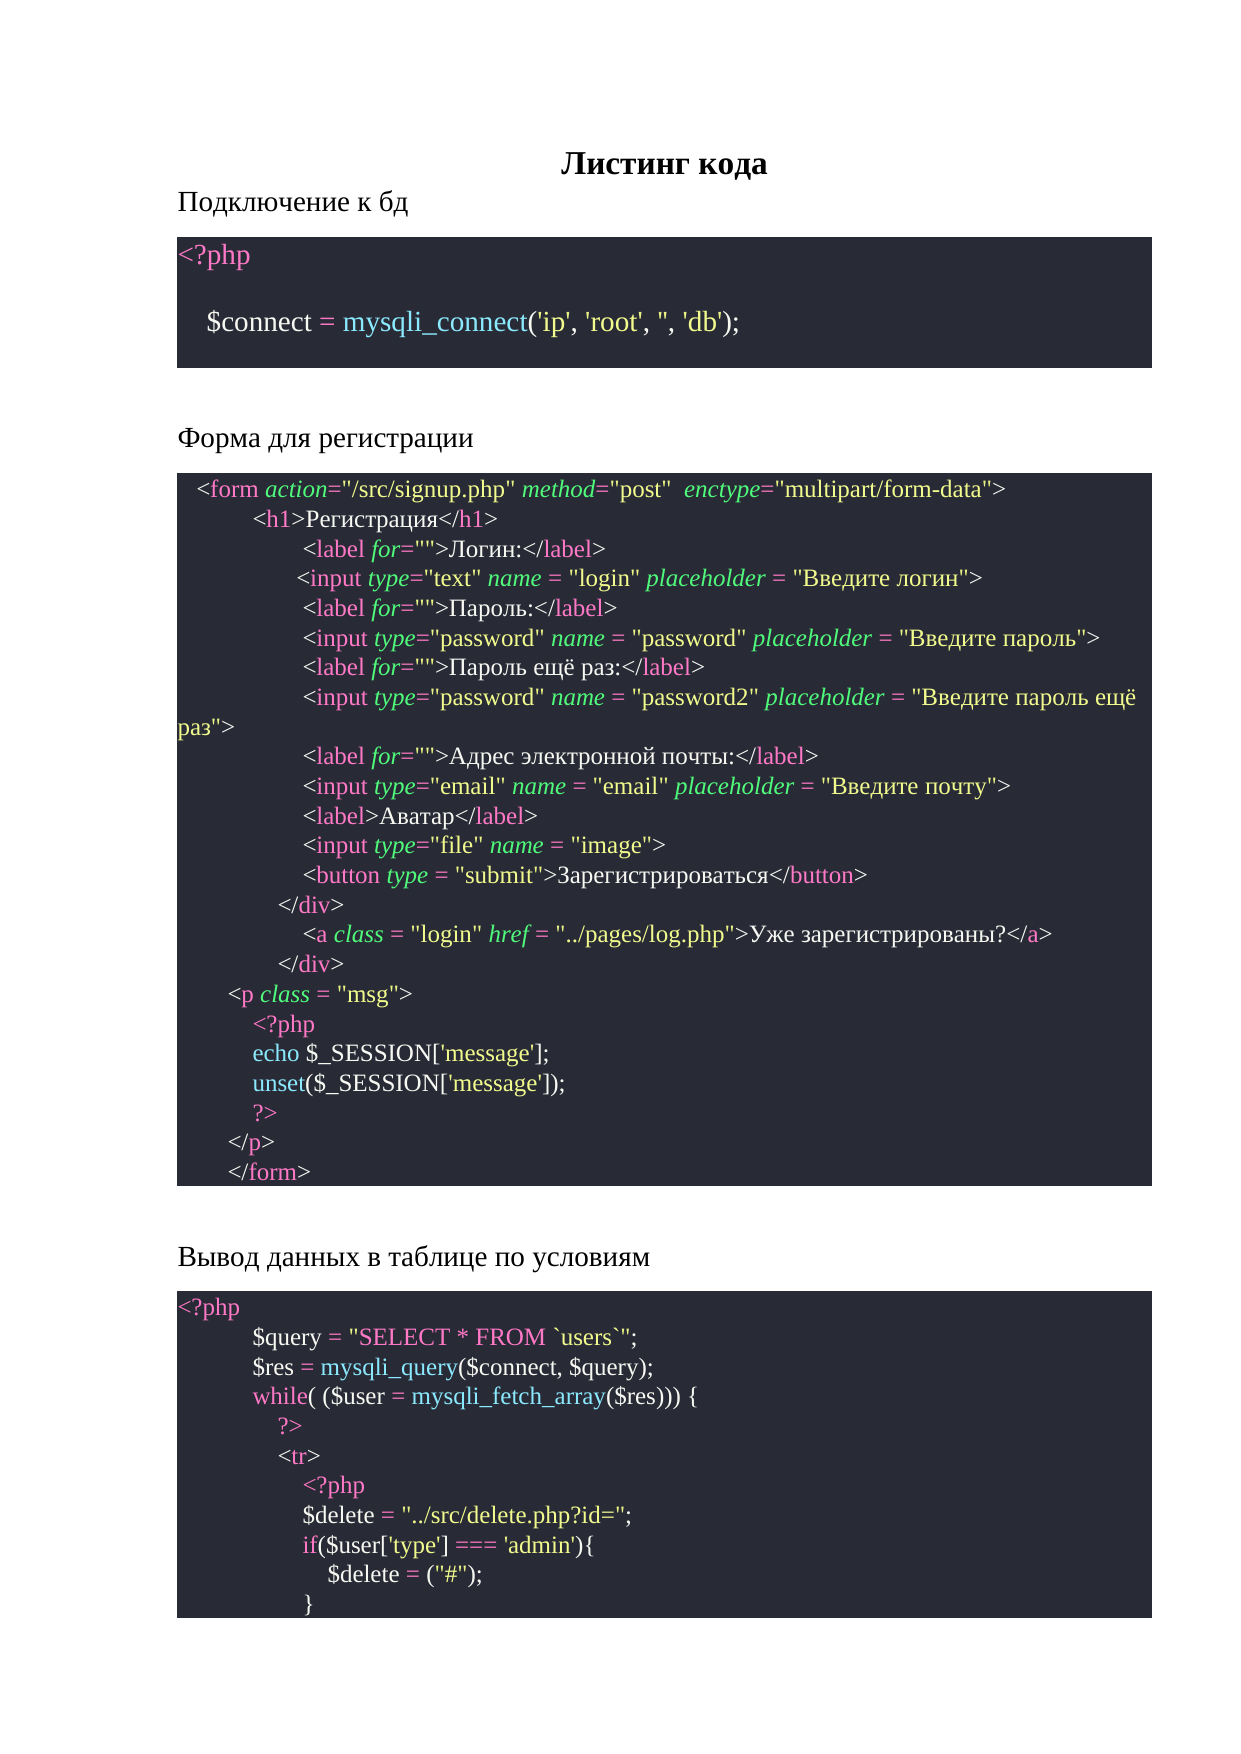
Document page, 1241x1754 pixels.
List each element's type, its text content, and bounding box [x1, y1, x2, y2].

text echo $_SESSION['message']; [177, 1037, 1152, 1067]
text <label for="">Пароль:</label> [177, 592, 1152, 622]
text </div> [177, 948, 1152, 978]
text $query = "SELECT * FROM `users`"; [177, 1321, 1152, 1351]
subtitle Листинг кода [177, 143, 1152, 181]
text <label for="">Пароль ещё раз:</label> [177, 651, 1152, 681]
text </div> [177, 889, 1152, 919]
text $res = mysqli_query($connect, $query); [177, 1351, 1152, 1381]
text <input type="file" name = "image"> [177, 829, 1152, 859]
text <tr> [177, 1440, 1152, 1469]
text Форма для регистрации [177, 421, 1152, 454]
text ?> [177, 1097, 1152, 1126]
text while( ($user = mysqli_fetch_array($res))) { [177, 1381, 1152, 1410]
text <p class = "msg"> [177, 978, 1152, 1008]
text <?php [177, 237, 1152, 271]
text if($user['type'] === 'admin'){ [177, 1529, 1152, 1559]
text <?php [177, 1469, 1152, 1499]
text $connect = mysqli_connect('ip', 'root', '', 'db'); [177, 304, 1152, 338]
text <input type="email" name = "email" placeholder = "Введите почту"> [177, 770, 1152, 800]
text Вывод данных в таблице по условиям [177, 1239, 1152, 1272]
text unset($_SESSION['message']); [177, 1067, 1152, 1097]
text <h1>Регистрация</h1> [177, 503, 1152, 533]
text <label for="">Логин:</label> [177, 533, 1152, 562]
text $delete = ("#"); [177, 1559, 1152, 1588]
text ?> [177, 1410, 1152, 1440]
text <?php [177, 1291, 1152, 1321]
text <input type="password" name = "password" placeholder = "Введите пароль"> [177, 622, 1152, 651]
text <label>Аватар</label> [177, 800, 1152, 829]
text Подключение к бд [177, 184, 1152, 218]
text <button type = "submit">Зарегистрироваться</button> [177, 859, 1152, 889]
text <label for="">Адрес электронной почты:</label> [177, 741, 1152, 770]
text $delete = "../src/delete.php?id="; [177, 1499, 1152, 1529]
text <form action="/src/signup.php" method="post" enctype="multipart/form-data"> [177, 473, 1152, 503]
text </p> [177, 1126, 1152, 1156]
text <input type="text" name = "login" placeholder = "Введите логин"> [177, 562, 1152, 592]
text } [177, 1588, 1152, 1618]
text <?php [177, 1008, 1152, 1037]
text <a class = "login" href = "../pages/log.php">Уже зарегистрированы?</a> [177, 919, 1152, 948]
text <input type="password" name = "password2" placeholder = "Введите пароль ещё раз"> [177, 681, 1152, 741]
text </form> [177, 1156, 1152, 1186]
